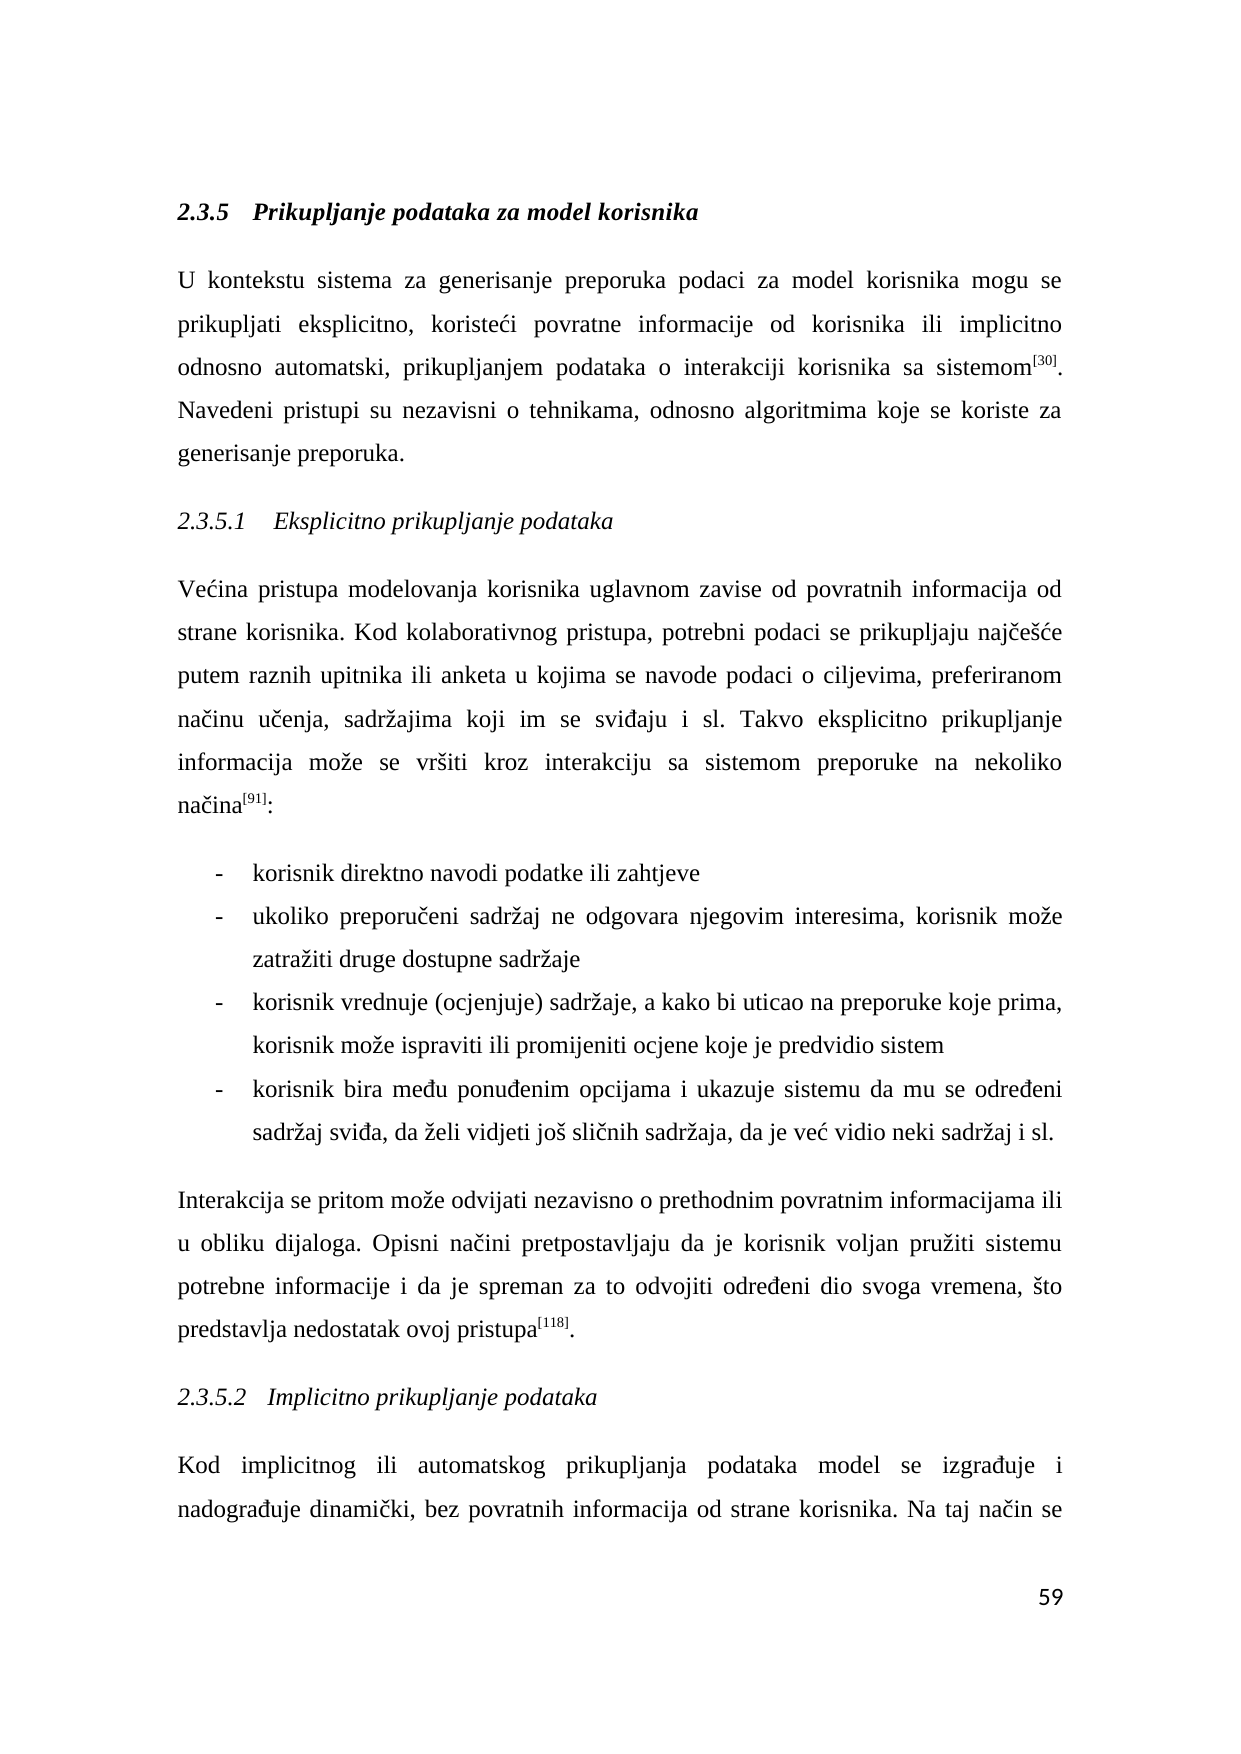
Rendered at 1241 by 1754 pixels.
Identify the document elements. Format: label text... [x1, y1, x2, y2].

subtitle Prikupljanje podataka za model korisnika [177, 197, 1063, 226]
subtitle Eksplicitno prikupljanje podataka [177, 506, 1063, 535]
list ukoliko preporučeni sadržaj ne odgovara njegovim interesima, korisnik može zatražiti druge dostupne sadržaje [215, 901, 1063, 973]
list korisnik direktno navodi podatke ili zahtjeve [215, 858, 1063, 887]
text Interakcija se pritom može odvijati nezavisno o prethodnim povratnim informacijama ili u obliku dijaloga. Opisni načini pretpostavljaju da je korisnik voljan pružiti sistemu potrebne informacije i da je spreman za to odvojiti određeni dio svoga vremena, što predstavlja nedostatak ovoj pristupa[118]. [177, 1185, 1063, 1343]
text U kontekstu sistema za generisanje preporuka podaci za model korisnika mogu se prikupljati eksplicitno, koristeći povratne informacije od korisnika ili implicitno odnosno automatski, prikupljanjem podataka o interakciji korisnika sa sistemom[30]. Navedeni pristupi su nezavisni o tehnikama, odnosno algoritmima koje se koriste za generisanje preporuka. [177, 266, 1063, 467]
list korisnik bira među ponuđenim opcijama i ukazuje sistemu da mu se određeni sadržaj sviđa, da želi vidjeti još sličnih sadržaja, da je već vidio neki sadržaj i sl. [215, 1074, 1063, 1146]
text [177, 1451, 1063, 1522]
list korisnik vrednuje (ocjenjuje) sadržaje, a kako bi uticao na preporuke koje prima, korisnik može ispraviti ili promijeniti ocjene koje je predvidio sistem [215, 987, 1063, 1059]
text Većina pristupa modelovanja korisnika uglavnom zavise od povratnih informacija od strane korisnika. Kod kolaborativnog pristupa, potrebni podaci se prikupljaju najčešće putem raznih upitnika ili anketa u kojima se navode podaci o ciljevima, preferiranom načinu učenja, sadržajima koji im se sviđaju i sl. Takvo eksplicitno prikupljanje informacija može se vršiti kroz interakciju sa sistemom preporuke na nekoliko načina[91]: [177, 574, 1063, 819]
subtitle Implicitno prikupljanje podataka [177, 1382, 1063, 1411]
